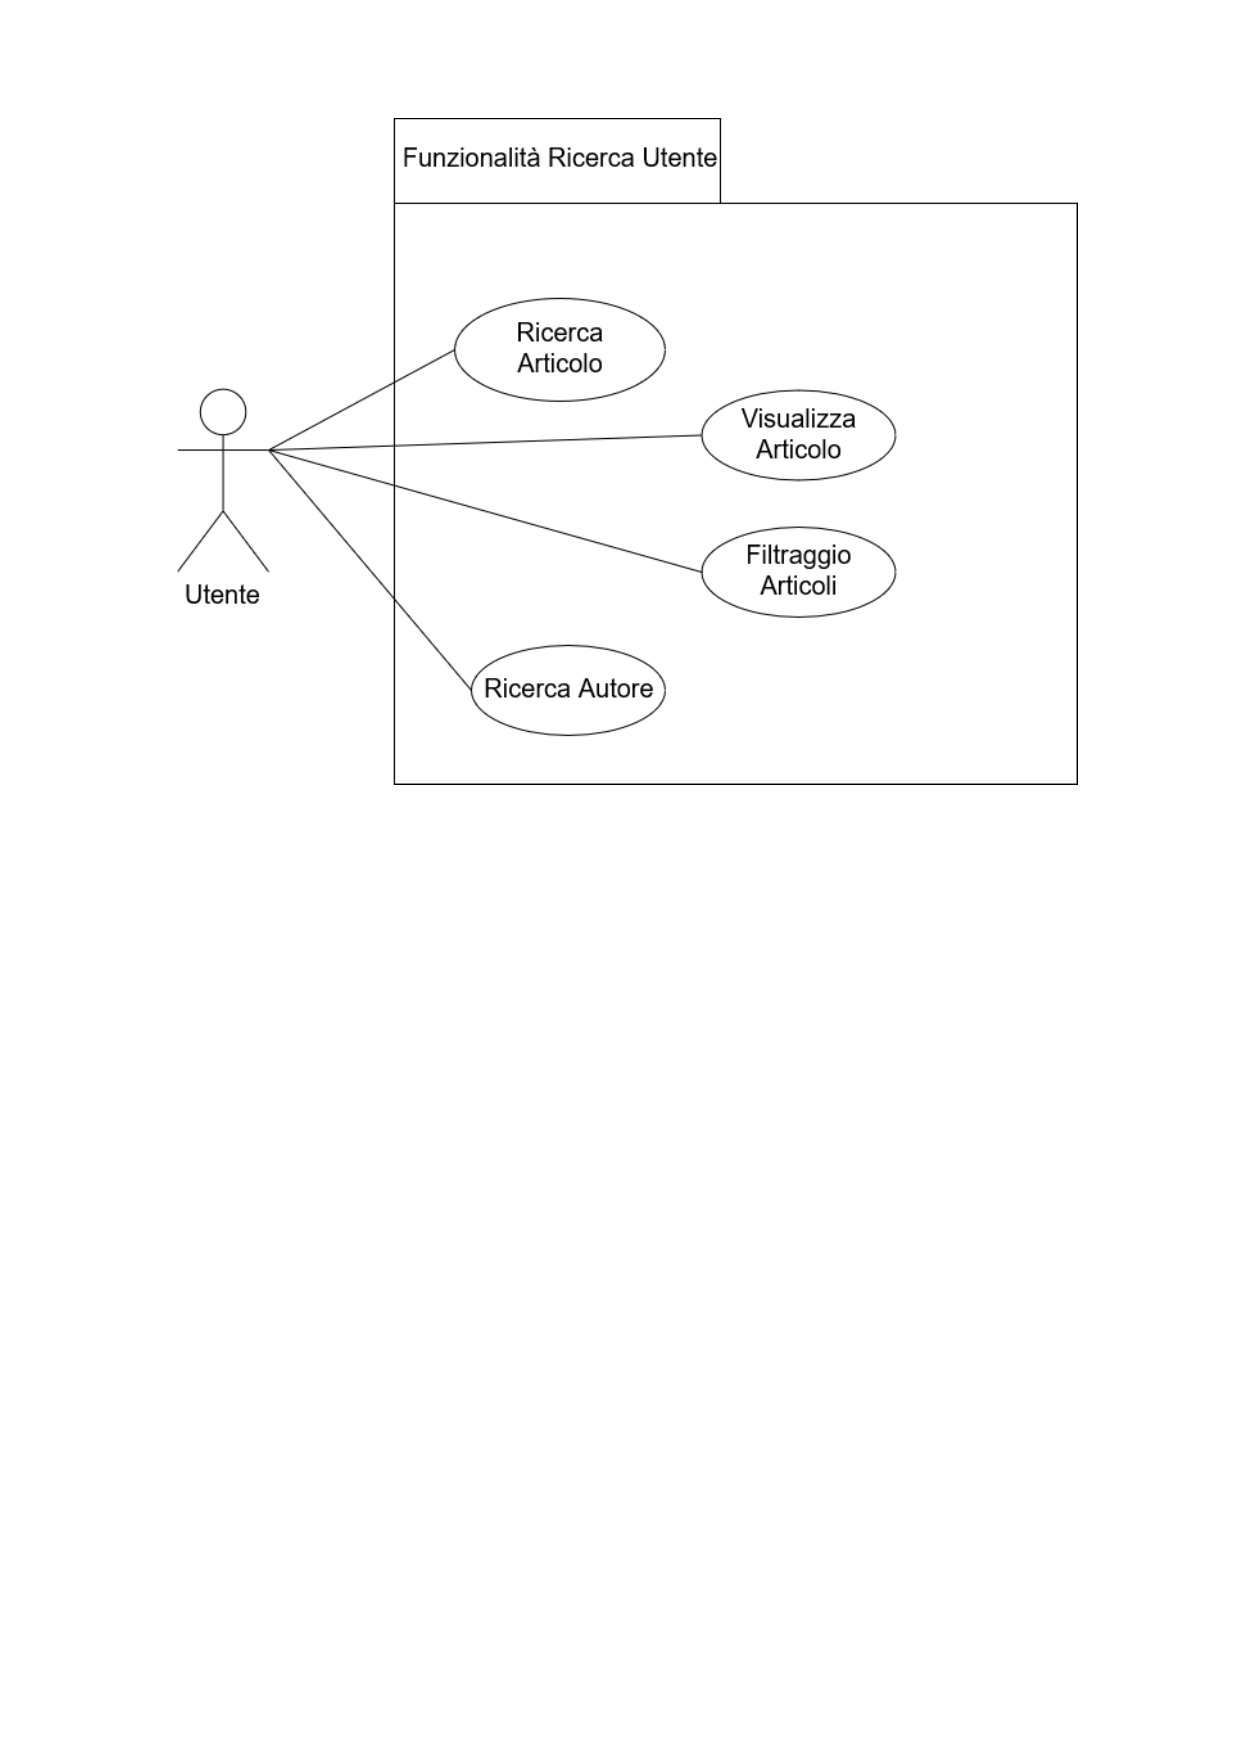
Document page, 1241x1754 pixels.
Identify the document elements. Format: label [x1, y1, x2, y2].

picture [177, 118, 1078, 785]
